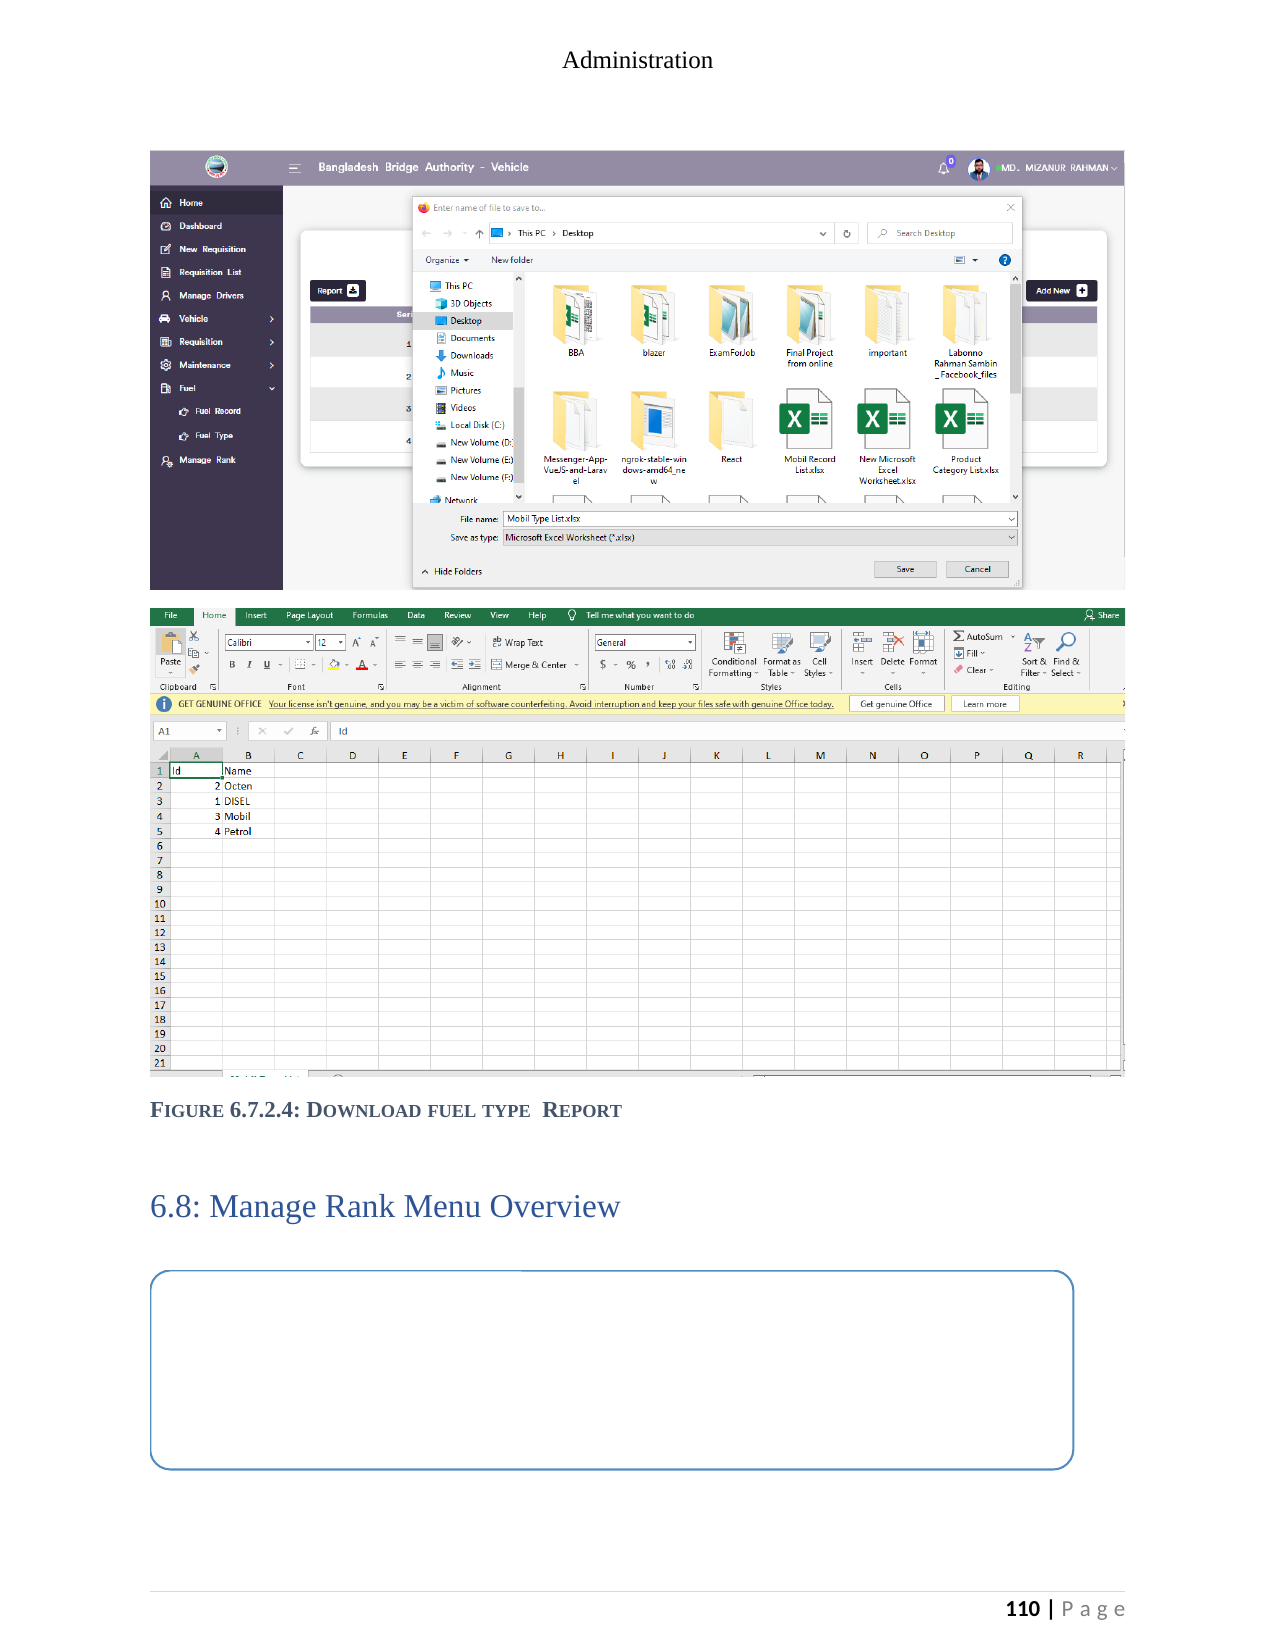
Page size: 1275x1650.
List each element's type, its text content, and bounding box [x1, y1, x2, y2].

text Figure 6.7.2.4: Download fuel type Report [150, 1096, 1125, 1122]
picture [150, 150, 1125, 590]
subtitle 6.8: Manage Rank Menu Overview [150, 1186, 1125, 1224]
picture [150, 608, 1125, 1077]
